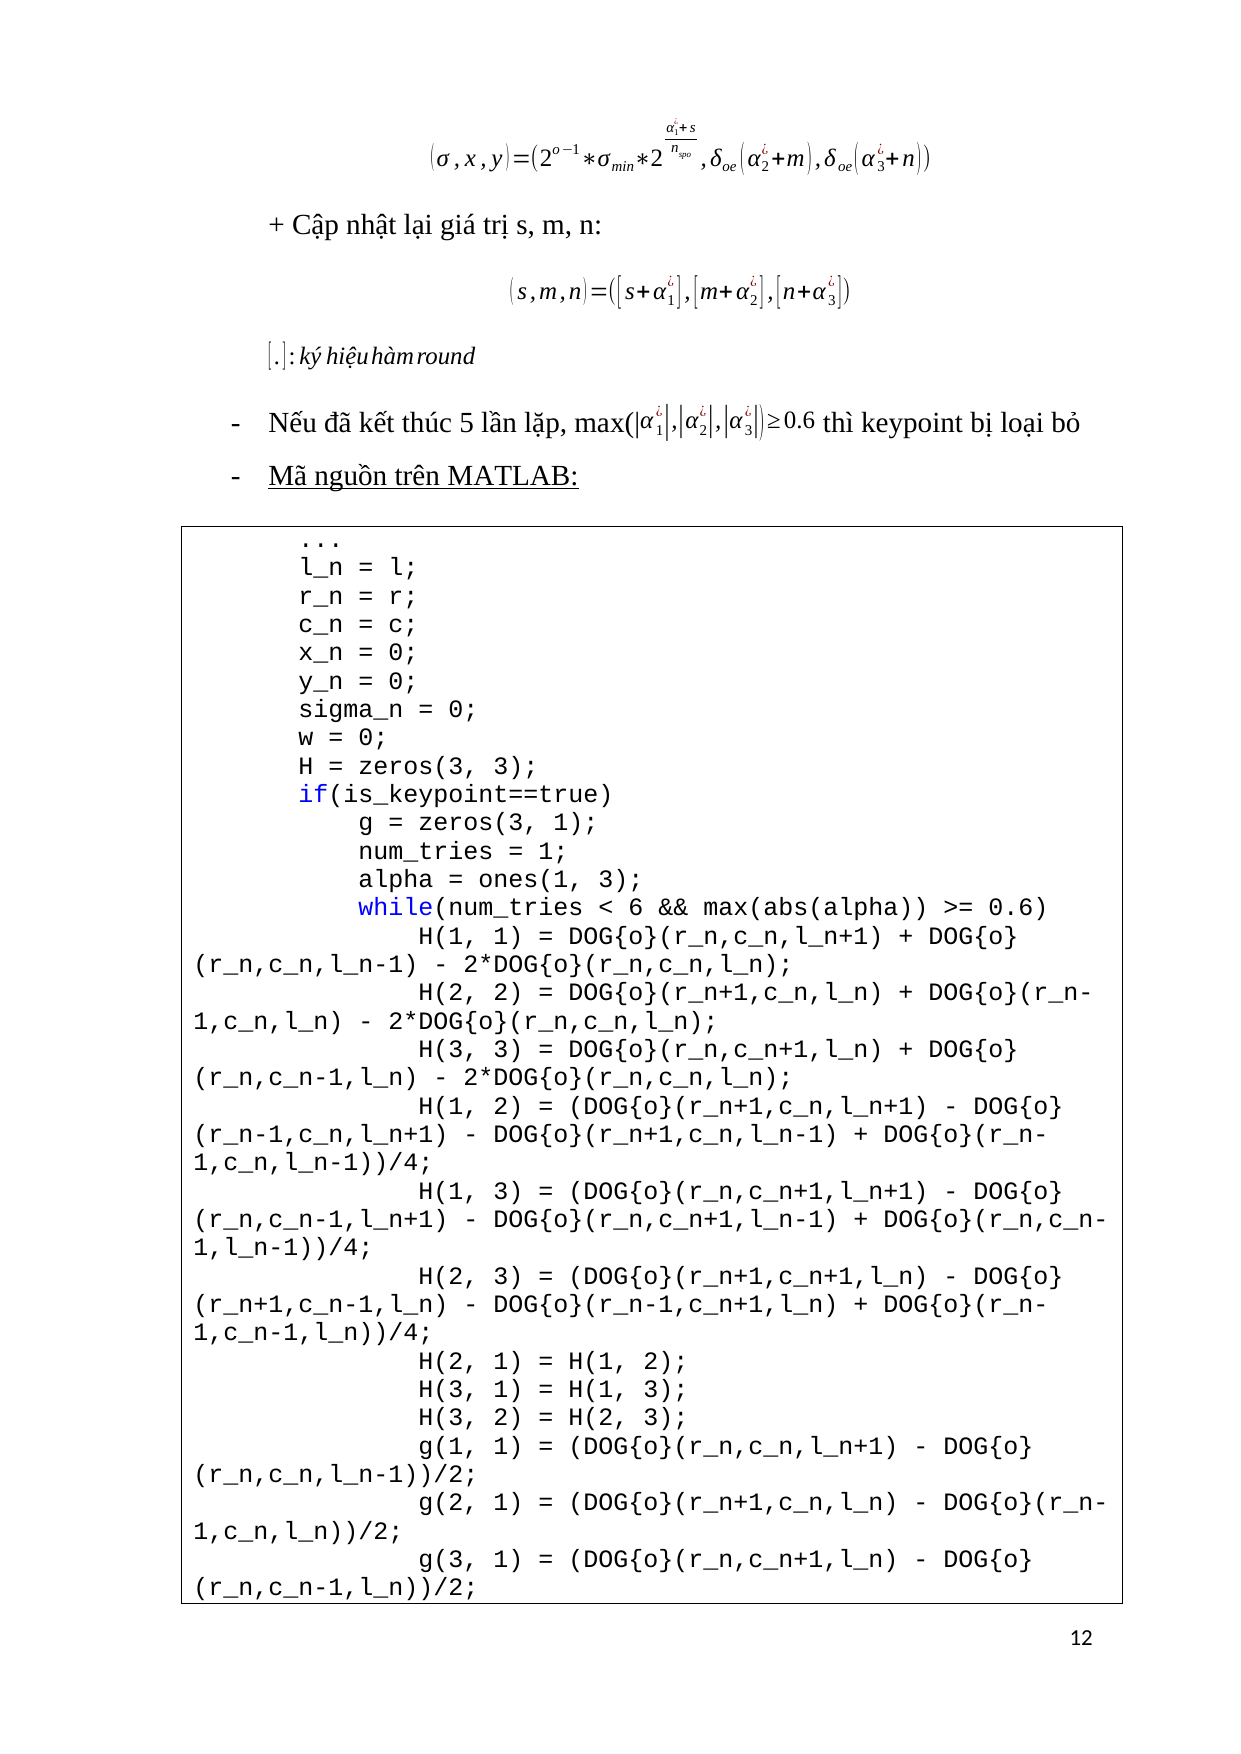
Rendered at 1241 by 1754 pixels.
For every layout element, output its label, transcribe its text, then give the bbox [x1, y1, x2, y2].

text + Cập nhật lại giá trị s, m, n: [268, 207, 1092, 241]
list Mã nguồn trên MATLAB: [231, 458, 1092, 492]
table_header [182, 527, 1122, 1603]
list Nếu đã kết thúc 5 lần lặp, max(| thì keypoint bị loại bỏ [231, 402, 1092, 442]
